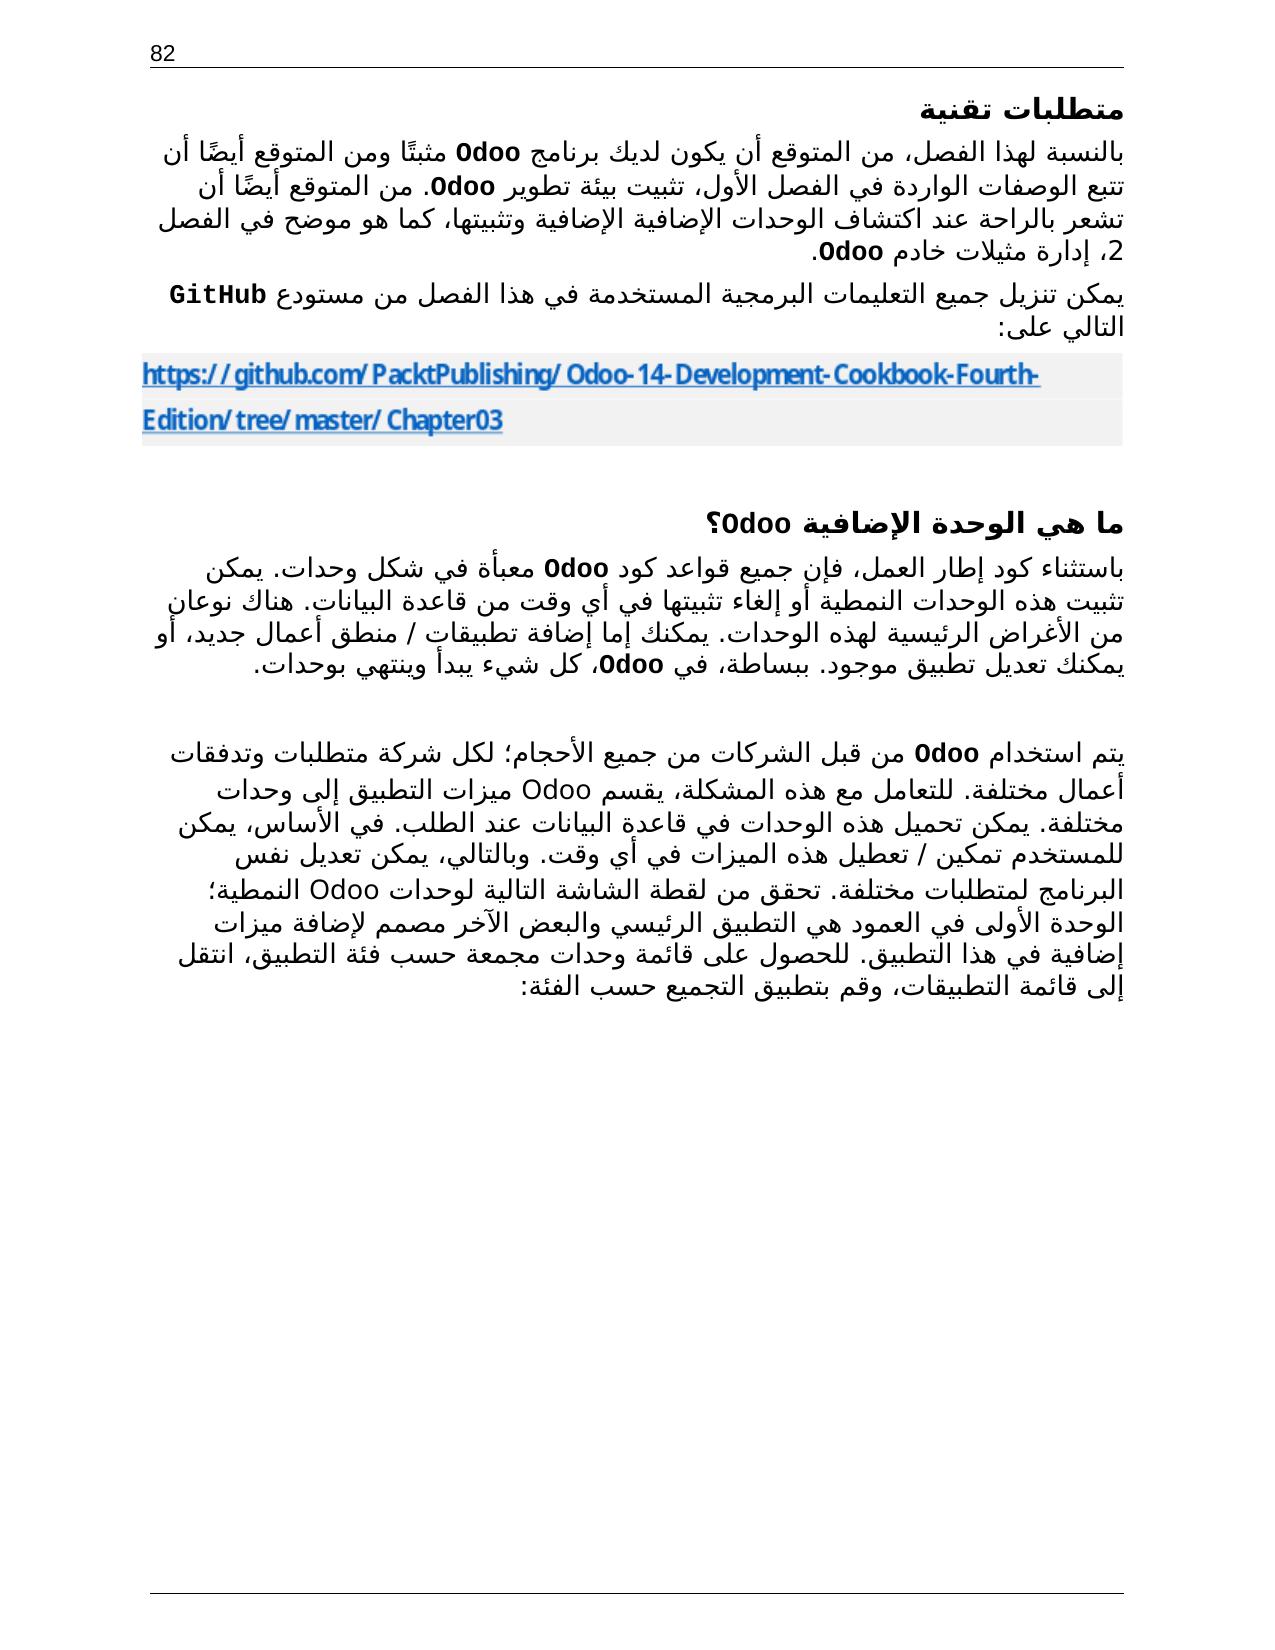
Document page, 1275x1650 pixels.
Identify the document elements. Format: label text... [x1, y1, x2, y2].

text متطلبات تقنية [150, 92, 1125, 126]
text يمكن تنزيل جميع التعليمات البرمجية المستخدمة في هذا الفصل من مستودع GitHub التالي على: [150, 278, 1125, 343]
text باستثناء كود إطار العمل، فإن جميع قواعد كود Odoo معبأة في شكل وحدات. يمكن تثبيت هذه الوحدات النمطية أو إلغاء تثبيتها في أي وقت من قاعدة البيانات. هناك نوعان من الأغراض الرئيسية لهذه الوحدات. يمكنك إما إضافة تطبيقات / منطق أعمال جديد، أو يمكنك تعديل تطبيق موجود. ببساطة، في Odoo، كل شيء يبدأ وينتهي بوحدات. [150, 552, 1125, 682]
text يتم استخدام Odoo من قبل الشركات من جميع الأحجام؛ لكل شركة متطلبات وتدفقات أعمال مختلفة. للتعامل مع هذه المشكلة، يقسم Odoo ميزات التطبيق إلى وحدات مختلفة. يمكن تحميل هذه الوحدات في قاعدة البيانات عند الطلب. في الأساس، يمكن للمستخدم تمكين / تعطيل هذه الميزات في أي وقت. وبالتالي، يمكن تعديل نفس البرنامج لمتطلبات مختلفة. تحقق من لقطة الشاشة التالية لوحدات Odoo النمطية؛ الوحدة الأولى في العمود هي التطبيق الرئيسي والبعض الآخر مصمم لإضافة ميزات إضافية في هذا التطبيق. للحصول على قائمة وحدات مجمعة حسب فئة التطبيق، انتقل إلى قائمة التطبيقات، وقم بتطبيق التجميع حسب الفئة: [150, 737, 1125, 1002]
text بالنسبة لهذا الفصل، من المتوقع أن يكون لديك برنامج Odoo مثبتًا ومن المتوقع أيضًا أن تتبع الوصفات الواردة في الفصل الأول، تثبيت بيئة تطوير Odoo. من المتوقع أيضًا أن تشعر بالراحة عند اكتشاف الوحدات الإضافية الإضافية وتثبيتها، كما هو موضح في الفصل 2، إدارة مثيلات خادم Odoo. [150, 137, 1125, 268]
text ما هي الوحدة الإضافية Odoo؟ [150, 506, 1125, 542]
